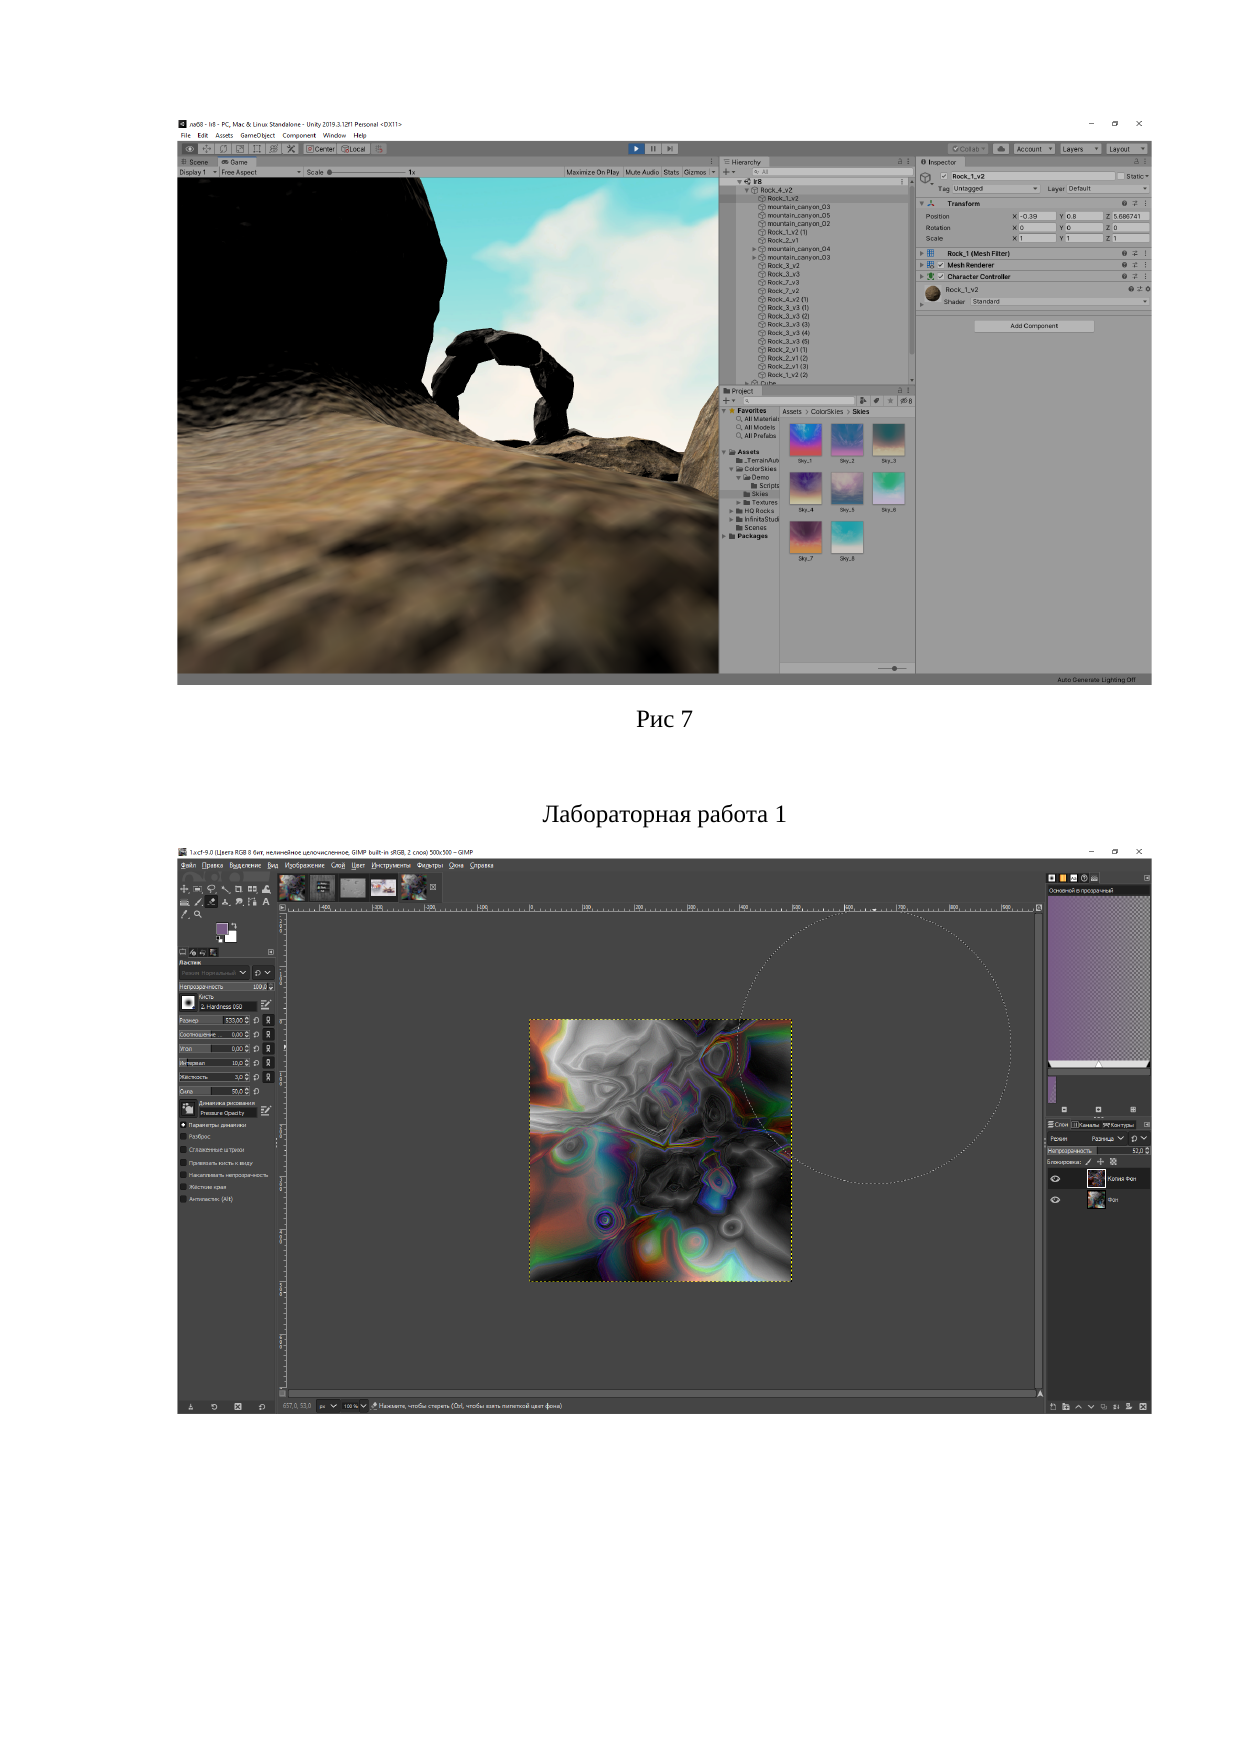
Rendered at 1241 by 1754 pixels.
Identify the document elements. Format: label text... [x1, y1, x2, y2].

picture [177, 847, 1152, 1414]
picture [177, 118, 1152, 685]
text Рис 7 [177, 704, 1152, 733]
text Лабораторная работа 1 [177, 799, 1152, 828]
